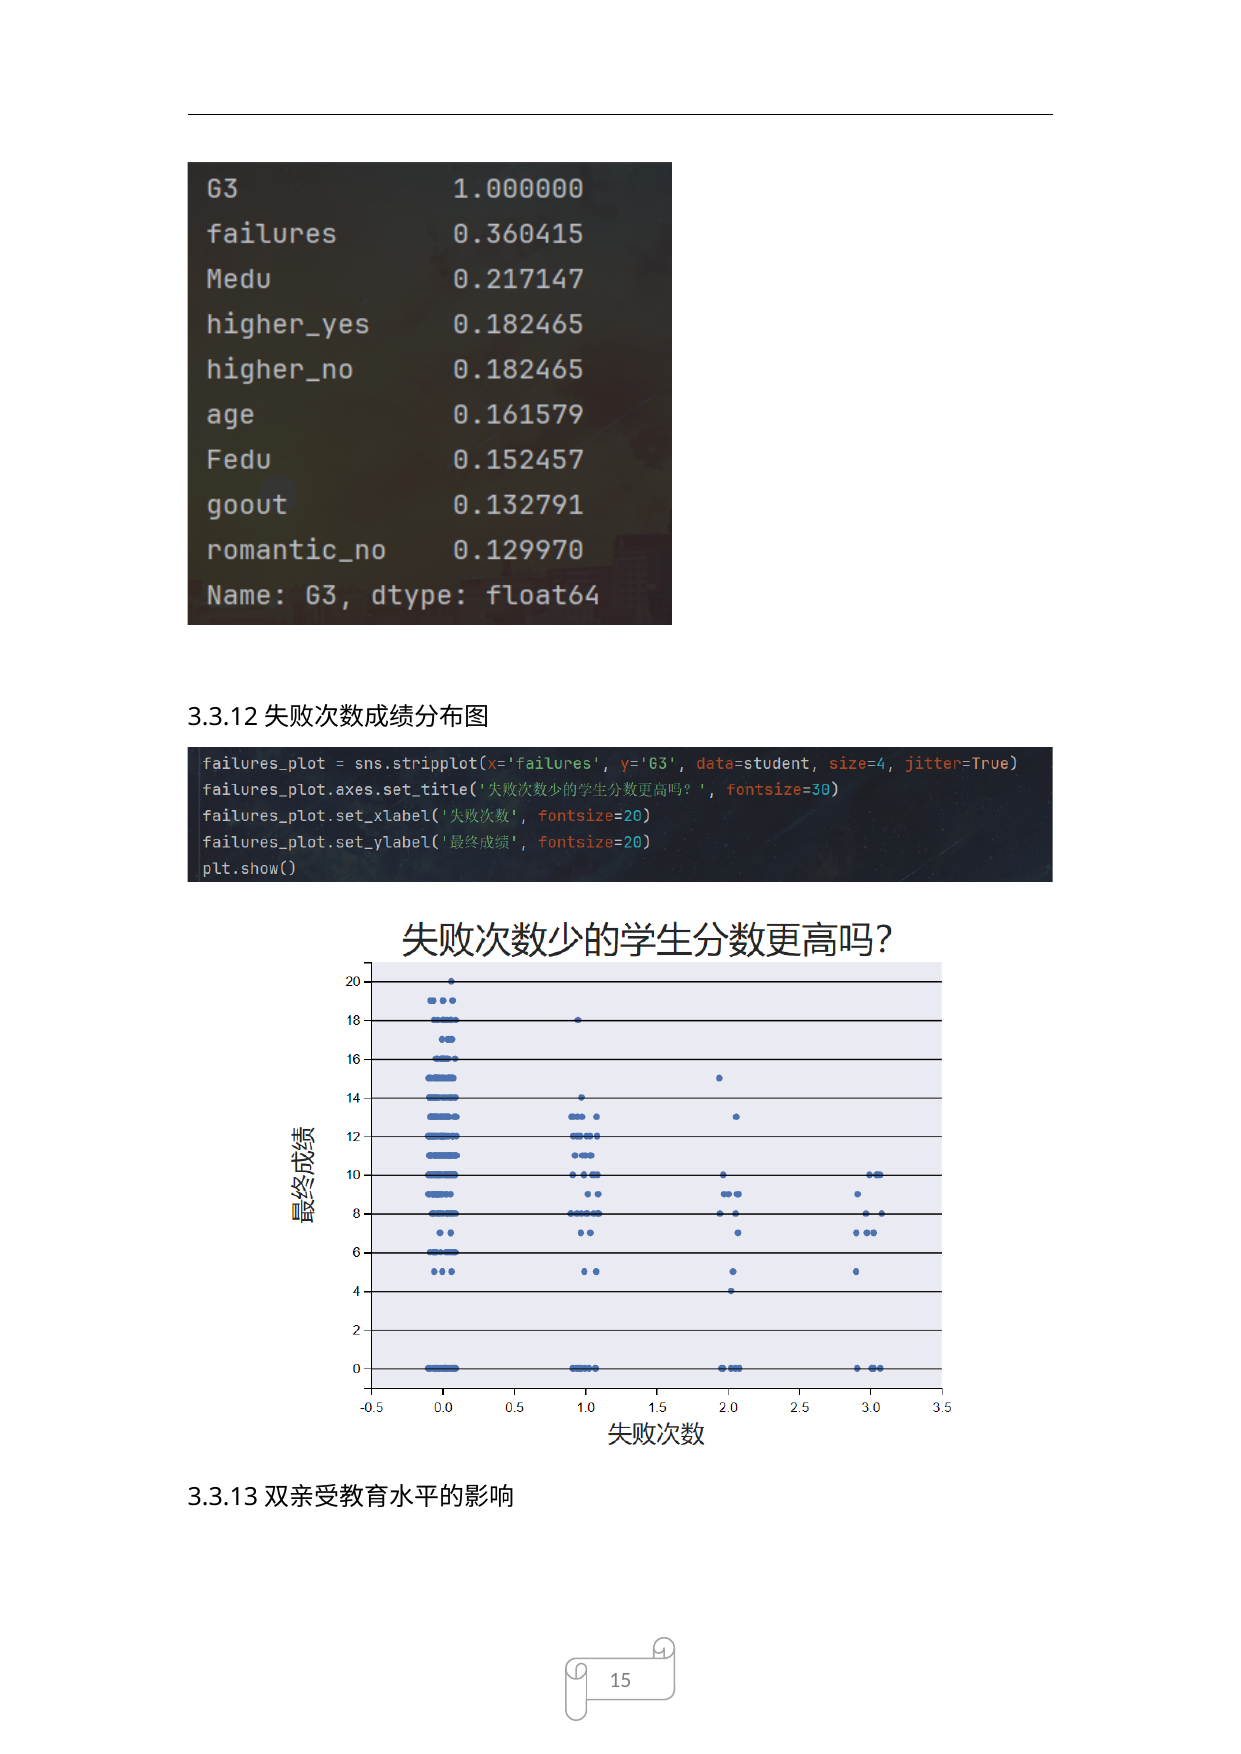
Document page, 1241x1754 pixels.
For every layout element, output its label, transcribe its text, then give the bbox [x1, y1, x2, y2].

text 3.3.12 失败次数成绩分布图 [187, 682, 1053, 747]
picture [187, 747, 1053, 882]
picture [187, 162, 672, 625]
picture [277, 909, 963, 1453]
text 3.3.13 双亲受教育水平的影响 [187, 1462, 1053, 1527]
